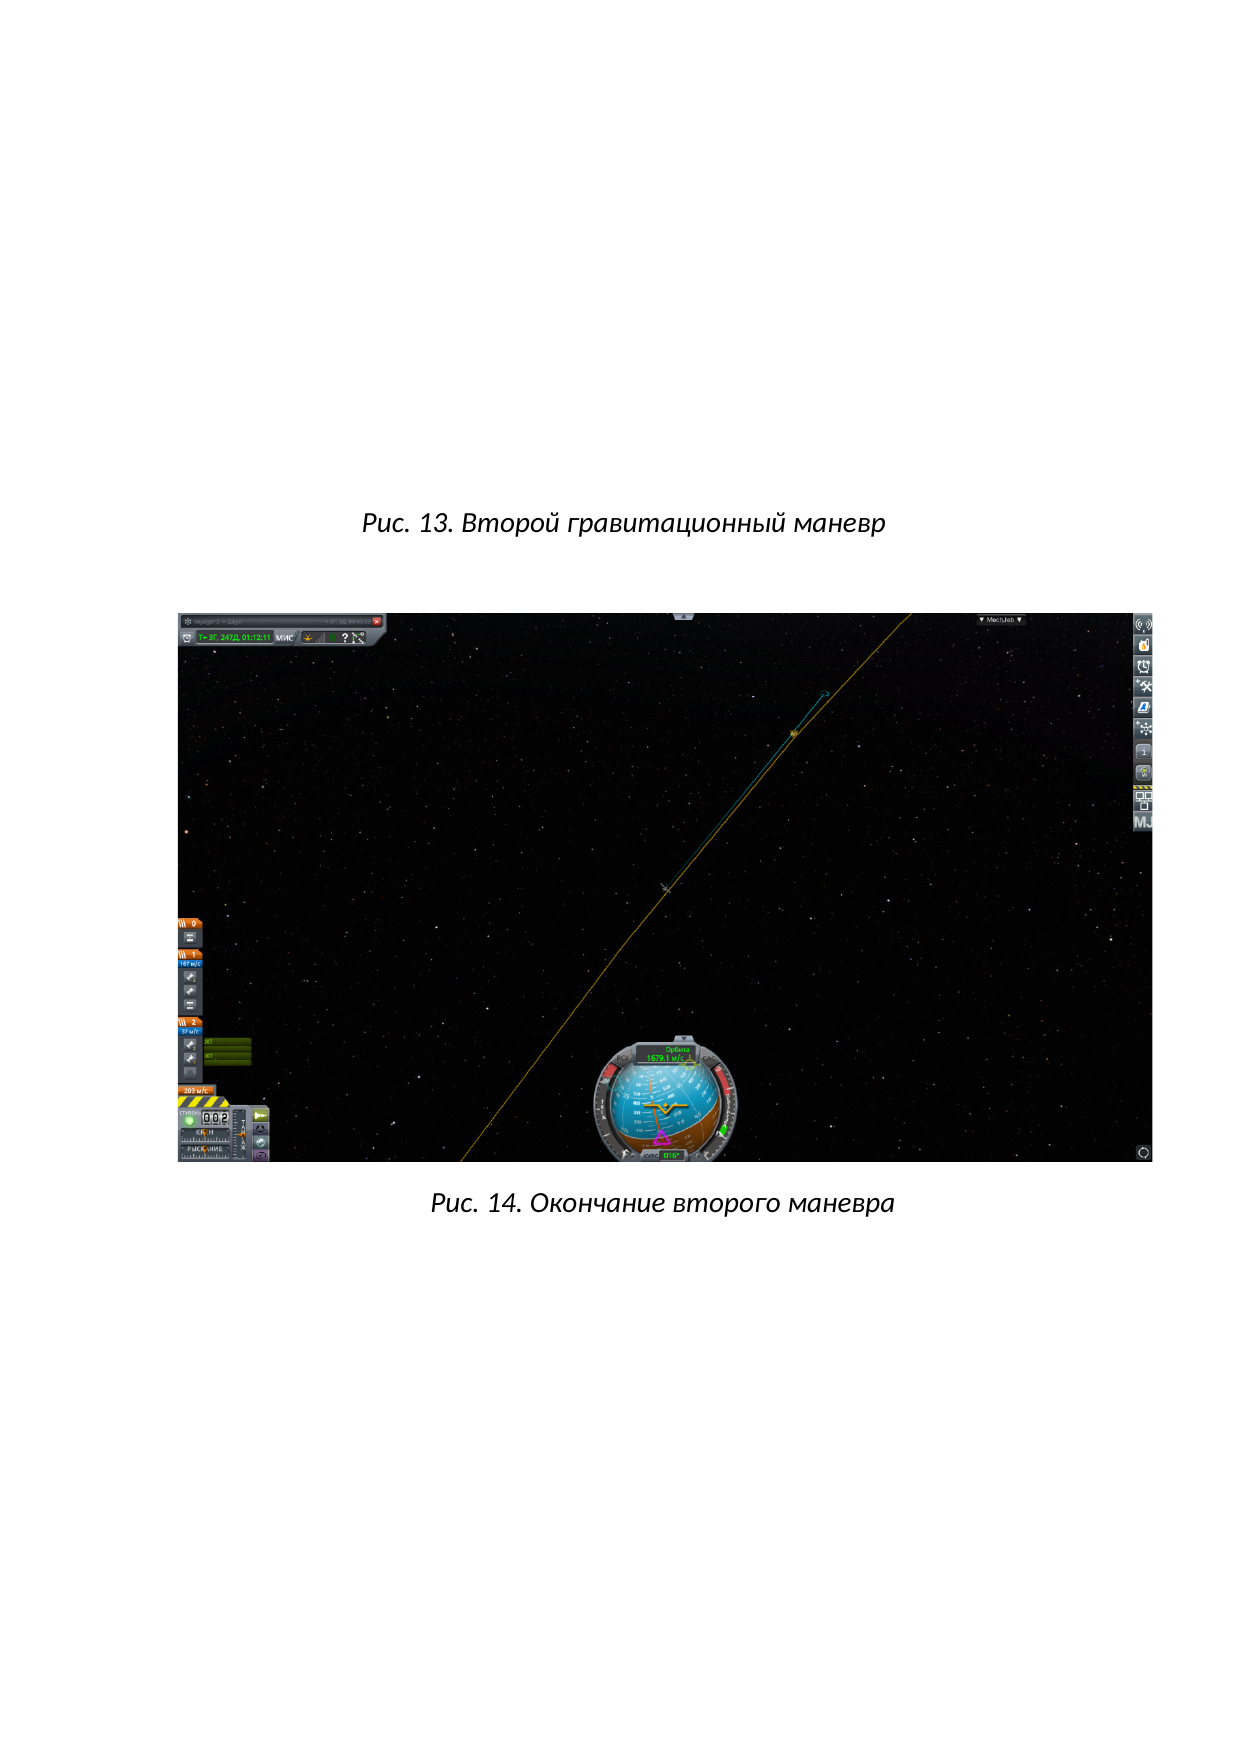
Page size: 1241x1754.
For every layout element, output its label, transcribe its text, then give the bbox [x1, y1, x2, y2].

picture [177, 613, 1153, 1162]
text Рис. 13. Второй гравитационный маневр [177, 504, 1152, 539]
text Рис. 14. Окончание второго маневра [177, 1162, 1152, 1220]
